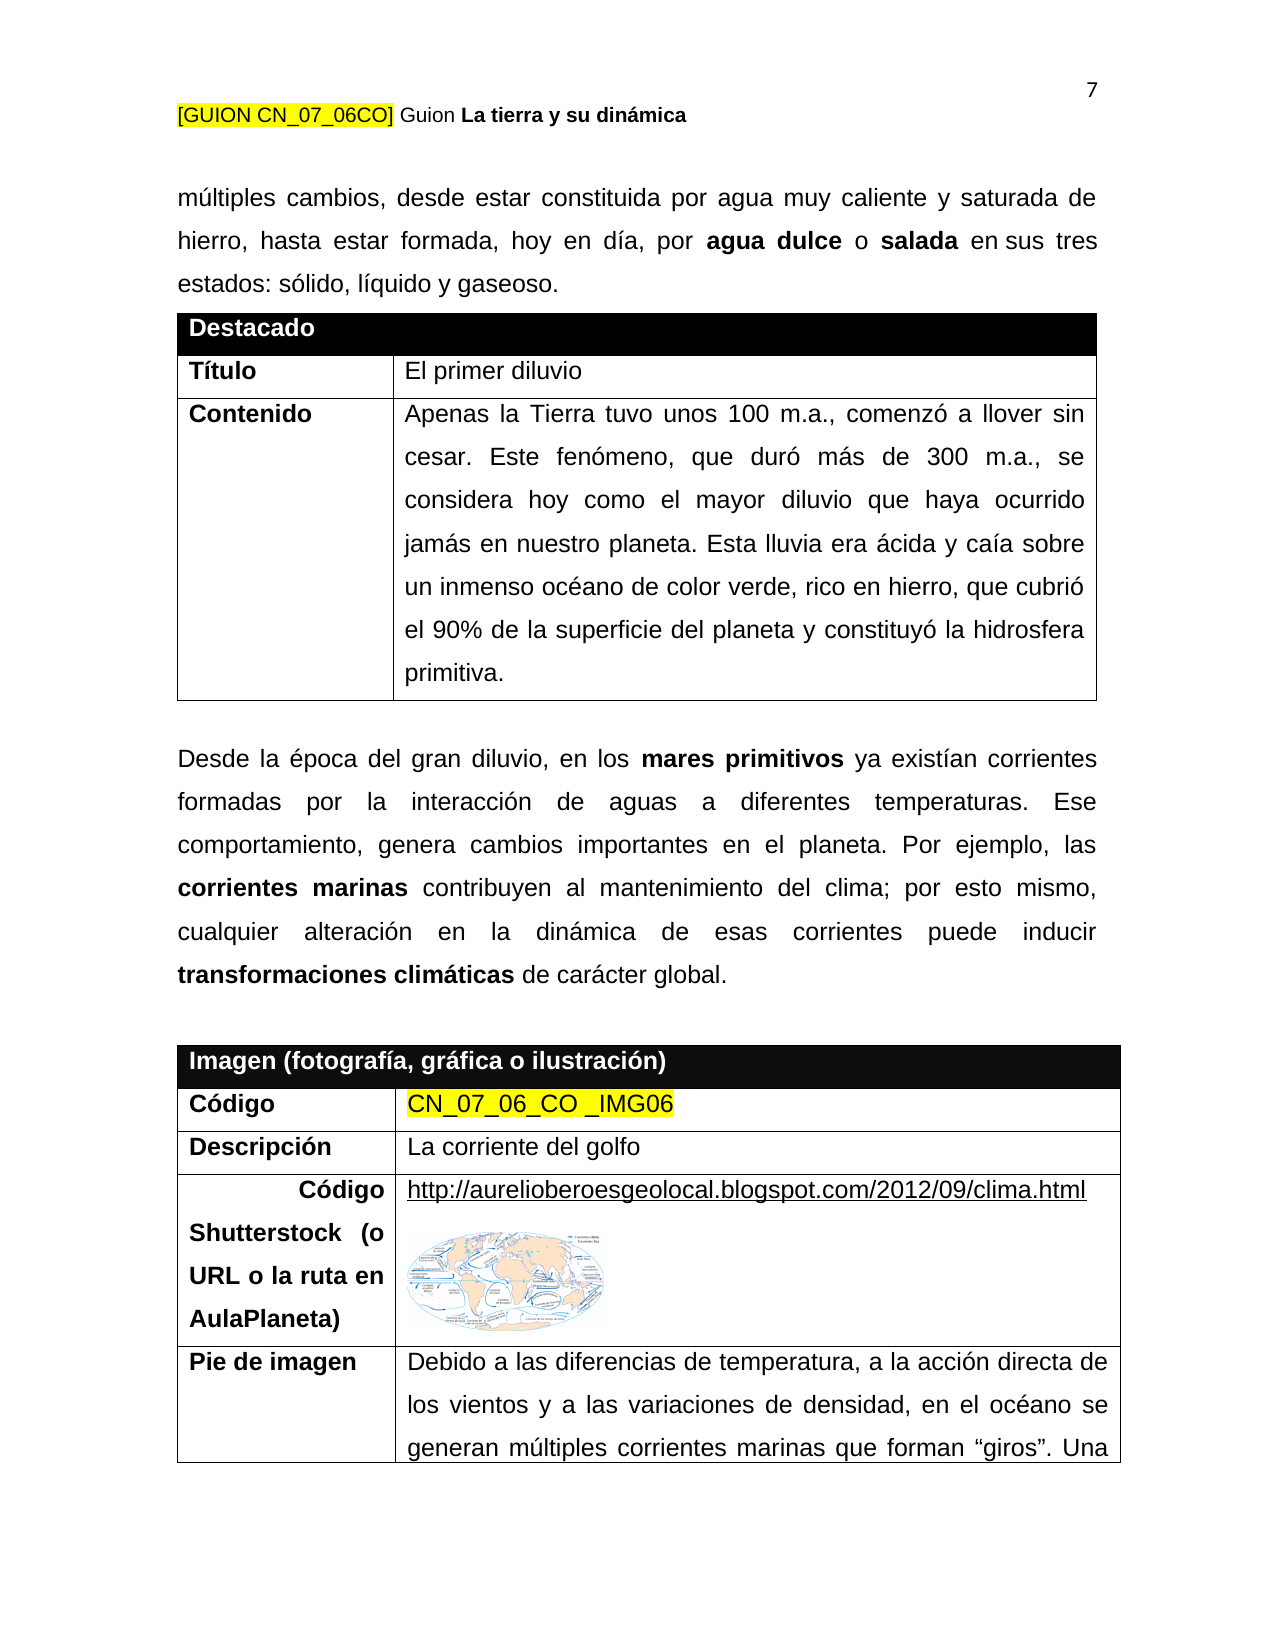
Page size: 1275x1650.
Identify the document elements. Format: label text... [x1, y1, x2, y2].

table_header Destacado [178, 314, 1096, 355]
table_cell El primer diluvio [394, 356, 1096, 398]
table_cell Descripción [178, 1132, 395, 1173]
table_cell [396, 1347, 1120, 1462]
table_cell http://aurelioberoesgeolocal.blogspot.com/2012/09/clima.html [396, 1175, 1120, 1346]
table_cell CN_07_06_CO _IMG06 [396, 1089, 1120, 1131]
table_cell Apenas la Tierra tuvo unos 100 m.a., comenzó a llover sin cesar. Este fenómeno, que duró más de 300 m.a., se considera hoy como el mayor diluvio que haya ocurrido jamás en nuestro planeta. Esta lluvia era ácida y caía sobre un inmenso océano de color verde, rico en hierro, que cubrió el 90% de la superficie del planeta y constituyó la hidrosfera primitiva. [394, 399, 1096, 700]
picture [407, 1232, 604, 1331]
text Desde la época del gran diluvio, en los mares primitivos ya existían corrientes formadas por la interacción de aguas a diferentes temperaturas. Ese comportamiento, genera cambios importantes en el planeta. Por ejemplo, las corrientes marinas contribuyen al mantenimiento del clima; por esto mismo, cualquier alteración en la dinámica de esas corrientes puede inducir transformaciones climáticas de carácter global. [177, 744, 1098, 988]
table_cell Contenido [178, 399, 393, 700]
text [177, 183, 1098, 298]
table_cell Título [178, 356, 393, 398]
table_cell Pie de imagen [178, 1347, 395, 1462]
table_cell La corriente del golfo [396, 1132, 1120, 1173]
table_header Imagen (fotografía, gráfica o ilustración) [178, 1046, 1120, 1088]
table_cell Código [178, 1089, 395, 1131]
table_cell Código Shutterstock (o URL o la ruta en AulaPlaneta) [178, 1175, 395, 1346]
